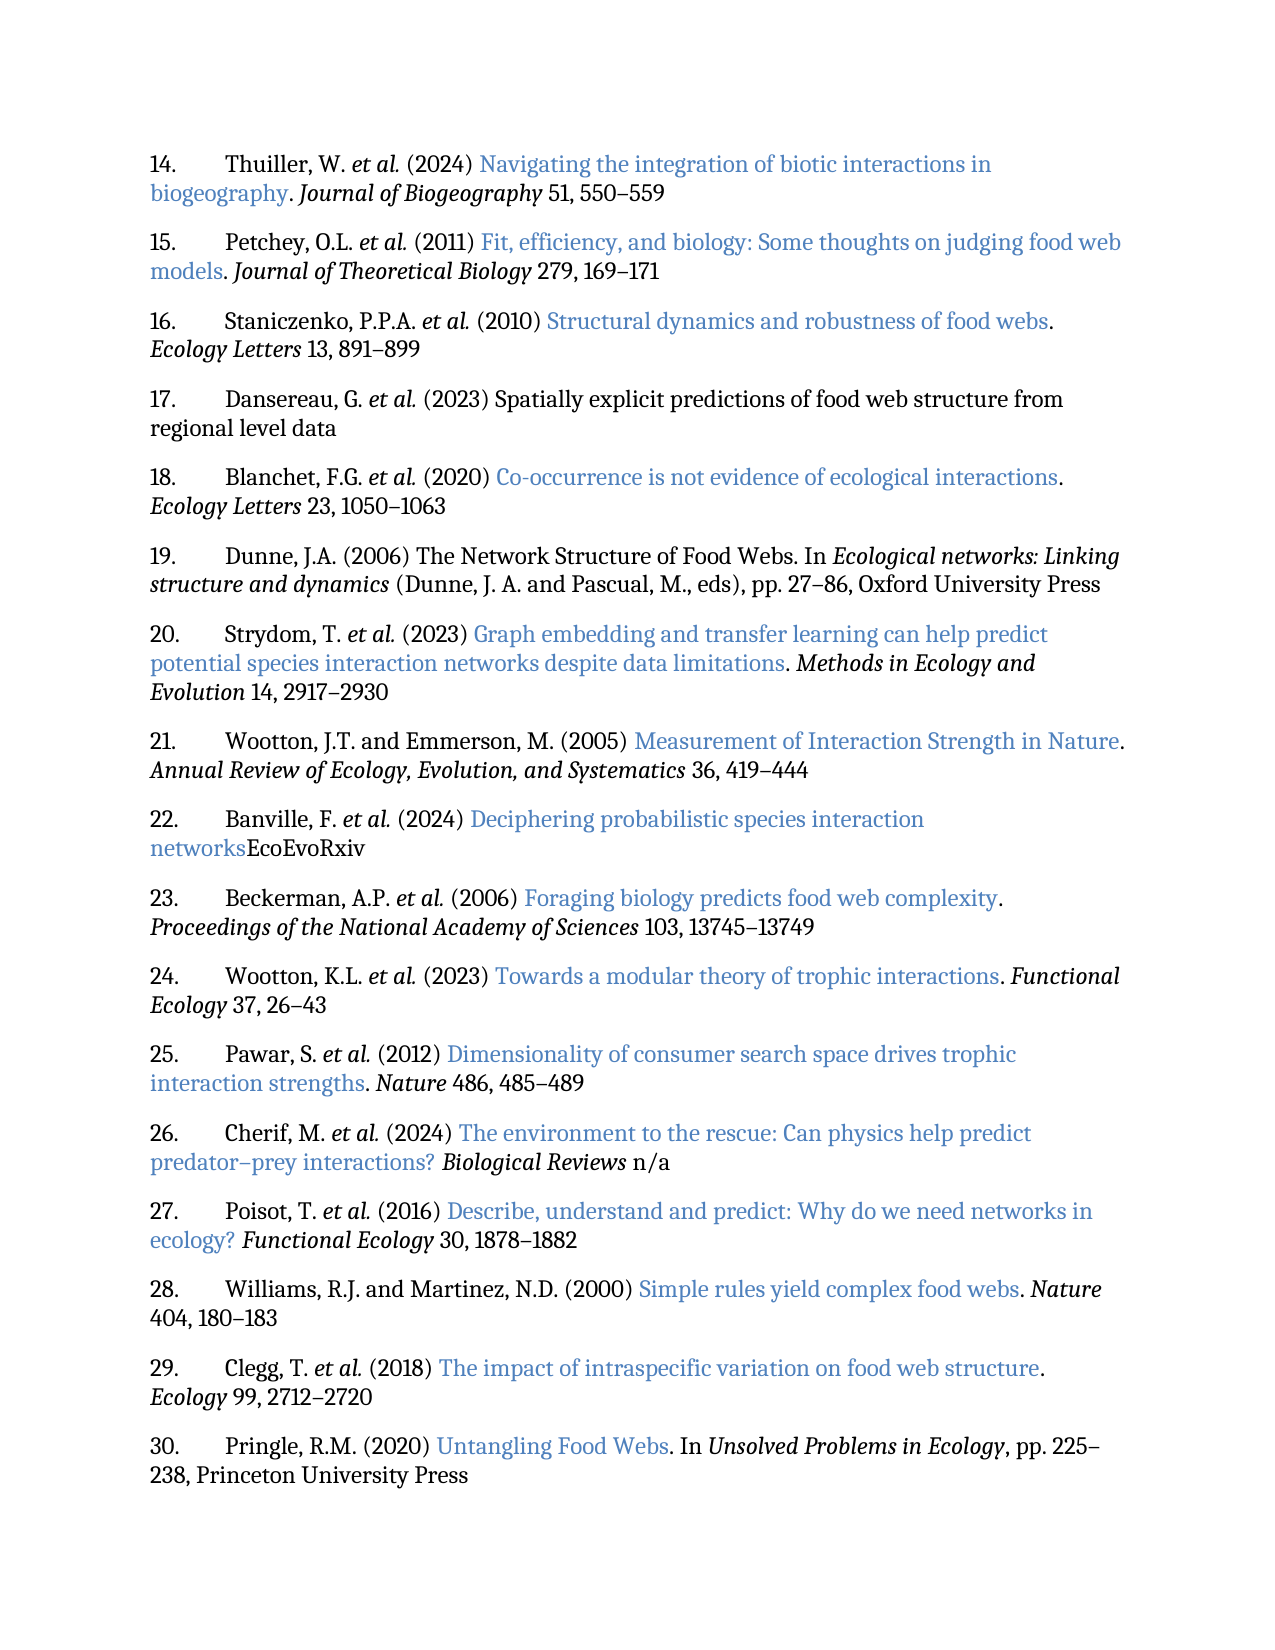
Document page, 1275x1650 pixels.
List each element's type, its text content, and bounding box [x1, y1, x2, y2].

text 27. Poisot, T. et al. (2016) Describe, understand and predict: Why do we need networks in ecology? Functional Ecology 30, 1878–1882 [150, 1197, 1125, 1254]
text 19. Dunne, J.A. (2006) The Network Structure of Food Webs. In Ecological networks: Linking structure and dynamics (Dunne, J. A. and Pascual, M., eds), pp. 27–86, Oxford University Press [150, 542, 1125, 599]
text 28. Williams, R.J. and Martinez, N.D. (2000) Simple rules yield complex food webs. Nature 404, 180–183 [150, 1275, 1125, 1333]
text 22. Banville, F. et al. (2024) Deciphering probabilistic species interaction networksEcoEvoRxiv [150, 805, 1125, 863]
text 29. Clegg, T. et al. (2018) The impact of intraspecific variation on food web structure. Ecology 99, 2712–2720 [150, 1354, 1125, 1411]
text 26. Cherif, M. et al. (2024) The environment to the rescue: Can physics help predict predator–prey interactions? Biological Reviews n/a [150, 1119, 1125, 1176]
text 24. Wootton, K.L. et al. (2023) Towards a modular theory of trophic interactions. Functional Ecology 37, 26–43 [150, 962, 1125, 1019]
text 21. Wootton, J.T. and Emmerson, M. (2005) Measurement of Interaction Strength in Nature. Annual Review of Ecology, Evolution, and Systematics 36, 419–444 [150, 727, 1125, 784]
text 18. Blanchet, F.G. et al. (2020) Co-occurrence is not evidence of ecological interactions. Ecology Letters 23, 1050–1063 [150, 463, 1125, 521]
text 14. Thuiller, W. et al. (2024) Navigating the integration of biotic interactions in biogeography. Journal of Biogeography 51, 550–559 [150, 150, 1125, 207]
text 23. Beckerman, A.P. et al. (2006) Foraging biology predicts food web complexity. Proceedings of the National Academy of Sciences 103, 13745–13749 [150, 884, 1125, 941]
text 16. Staniczenko, P.P.A. et al. (2010) Structural dynamics and robustness of food webs. Ecology Letters 13, 891–899 [150, 307, 1125, 364]
text 20. Strydom, T. et al. (2023) Graph embedding and transfer learning can help predict potential species interaction networks despite data limitations. Methods in Ecology and Evolution 14, 2917–2930 [150, 620, 1125, 706]
text 30. Pringle, R.M. (2020) Untangling Food Webs. In Unsolved Problems in Ecology, pp. 225–238, Princeton University Press [150, 1432, 1125, 1489]
text 17. Dansereau, G. et al. (2023) Spatially explicit predictions of food web structure from regional level data [150, 385, 1125, 442]
text 25. Pawar, S. et al. (2012) Dimensionality of consumer search space drives trophic interaction strengths. Nature 486, 485–489 [150, 1040, 1125, 1098]
text 15. Petchey, O.L. et al. (2011) Fit, efficiency, and biology: Some thoughts on judging food web models. Journal of Theoretical Biology 279, 169–171 [150, 228, 1125, 286]
